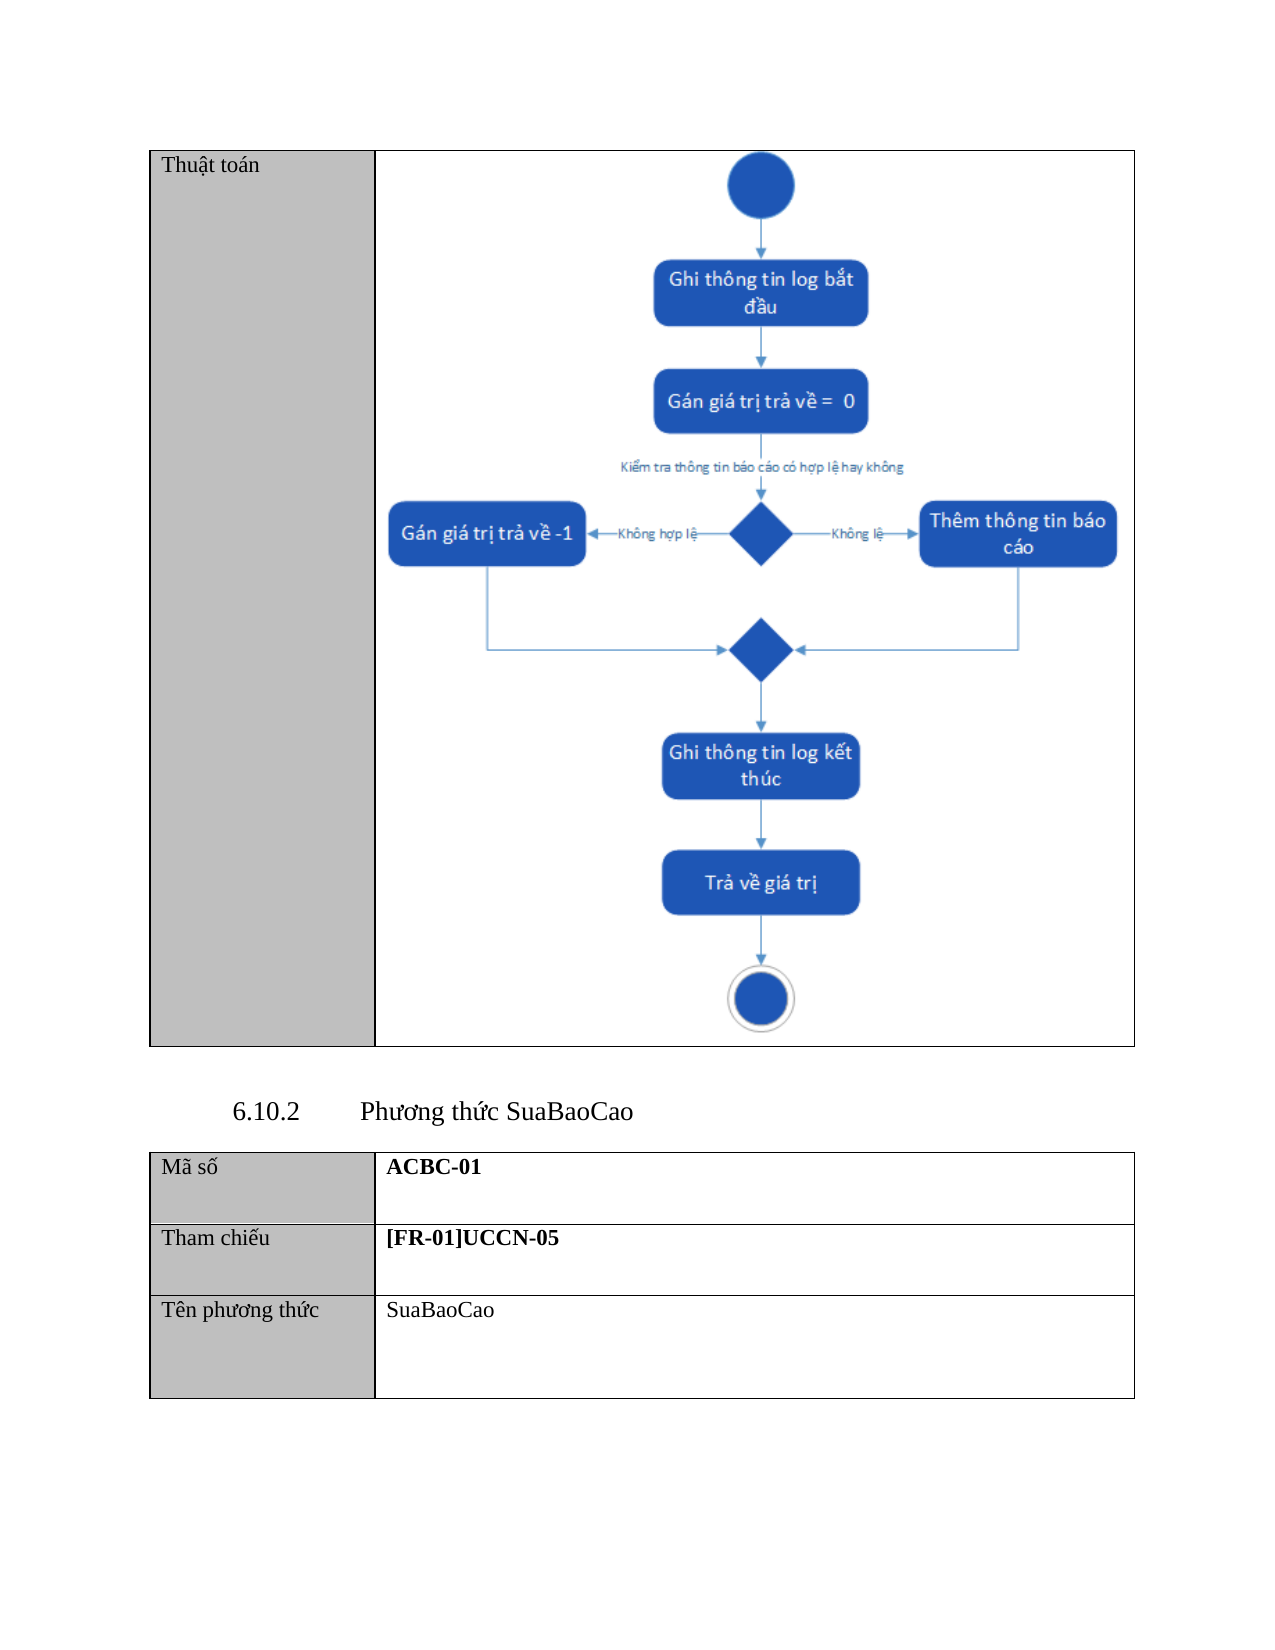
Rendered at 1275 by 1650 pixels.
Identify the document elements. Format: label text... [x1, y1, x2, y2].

table_cell Thuật toán [151, 151, 374, 1046]
list Phương thức SuaBaoCao [300, 1095, 1125, 1126]
table_cell Tên phương thức [151, 1296, 374, 1398]
table_header ACBC-01 [376, 1153, 1134, 1223]
table_header Mã số [151, 1153, 374, 1223]
table_cell [376, 151, 1134, 1046]
table_cell Tham chiếu [151, 1225, 374, 1295]
table_cell [FR-01]UCCN-05 [376, 1225, 1134, 1295]
picture [386, 151, 1124, 1034]
table_cell SuaBaoCao [376, 1296, 1134, 1398]
